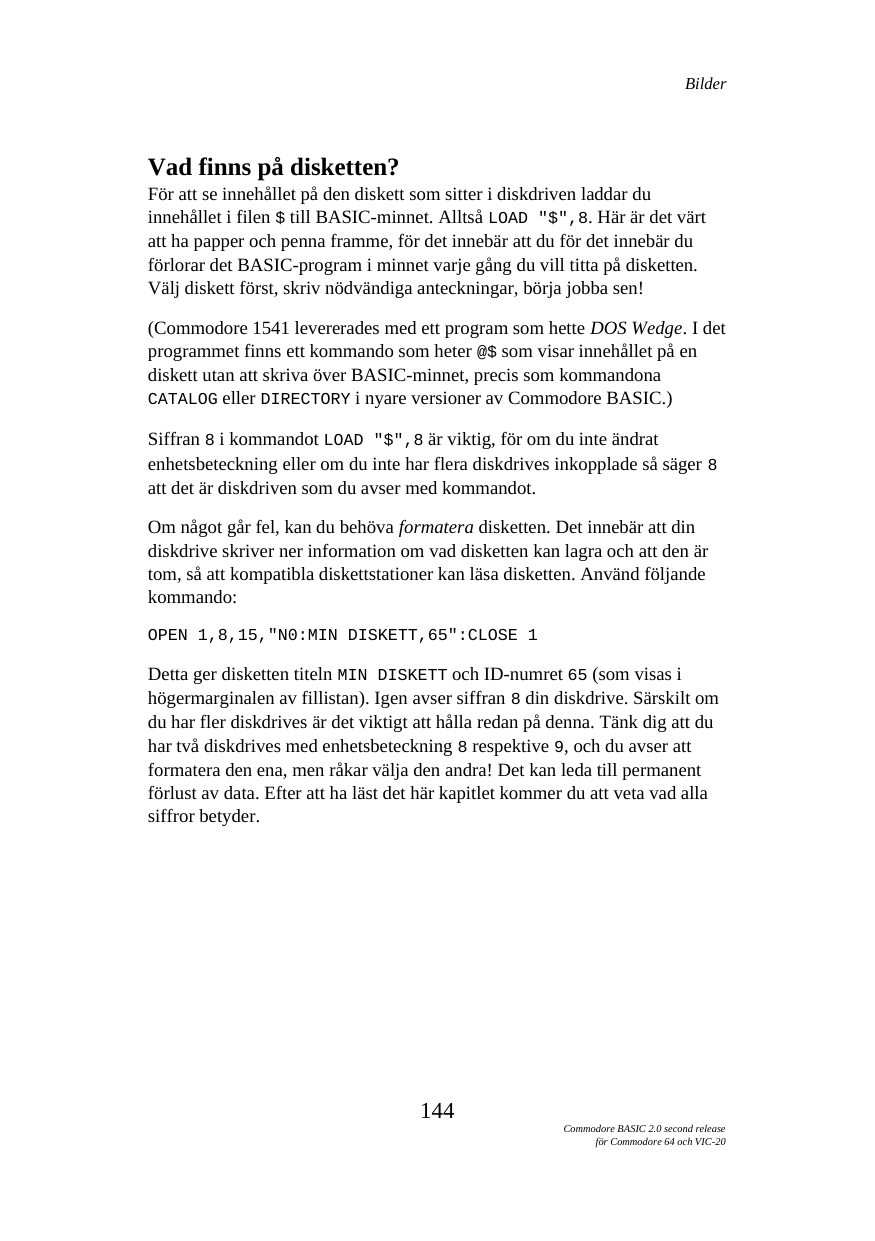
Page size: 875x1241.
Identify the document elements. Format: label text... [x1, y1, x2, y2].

text (Commodore 1541 levererades med ett program som hette DOS Wedge. I det programmet finns ett kommando som heter @$ som visar innehållet på en diskett utan att skriva över BASIC-minnet, precis som kommandona CATALOG eller DIRECTORY i nyare versioner av Commodore BASIC.) [148, 317, 726, 410]
text Om något går fel, kan du behöva formatera disketten. Det innebär att din diskdrive skriver ner information om vad disketten kan lagra och att den är tom, så att kompatibla diskettstationer kan läsa disketten. Använd följande kommando: [148, 516, 726, 608]
text Detta ger disketten titeln MIN DISKETT och ID-numret 65 (som visas i högermarginalen av fillistan). Igen avser siffran 8 din diskdrive. Särskilt om du har fler diskdrives är det viktigt att hålla redan på denna. Tänk dig att du har två diskdrives med enhetsbeteckning 8 respektive 9, och du avser att formatera den ena, men råkar välja den andra! Det kan leda till permanent förlust av data. Efter att ha läst det här kapitlet kommer du att veta vad alla siffror betyder. [148, 663, 726, 827]
subtitle Vad finns på disketten? [148, 152, 726, 181]
text OPEN 1,8,15,"N0:MIN DISKETT,65":CLOSE 1 [148, 626, 726, 645]
text För att se innehållet på den diskett som sitter i diskdriven laddar du innehållet i filen $ till BASIC-minnet. Alltså LOAD "$",8. Här är det värt att ha papper och penna framme, för det innebär att du för det innebär du förlorar det BASIC-program i minnet varje gång du vill titta på disketten. Välj diskett först, skriv nödvändiga anteckningar, börja jobba sen! [148, 183, 726, 298]
text Siffran 8 i kommandot LOAD "$",8 är viktig, för om du inte ändrat enhetsbeteckning eller om du inte har flera diskdrives inkopplade så säger 8 att det är diskdriven som du avser med kommandot. [148, 428, 726, 498]
